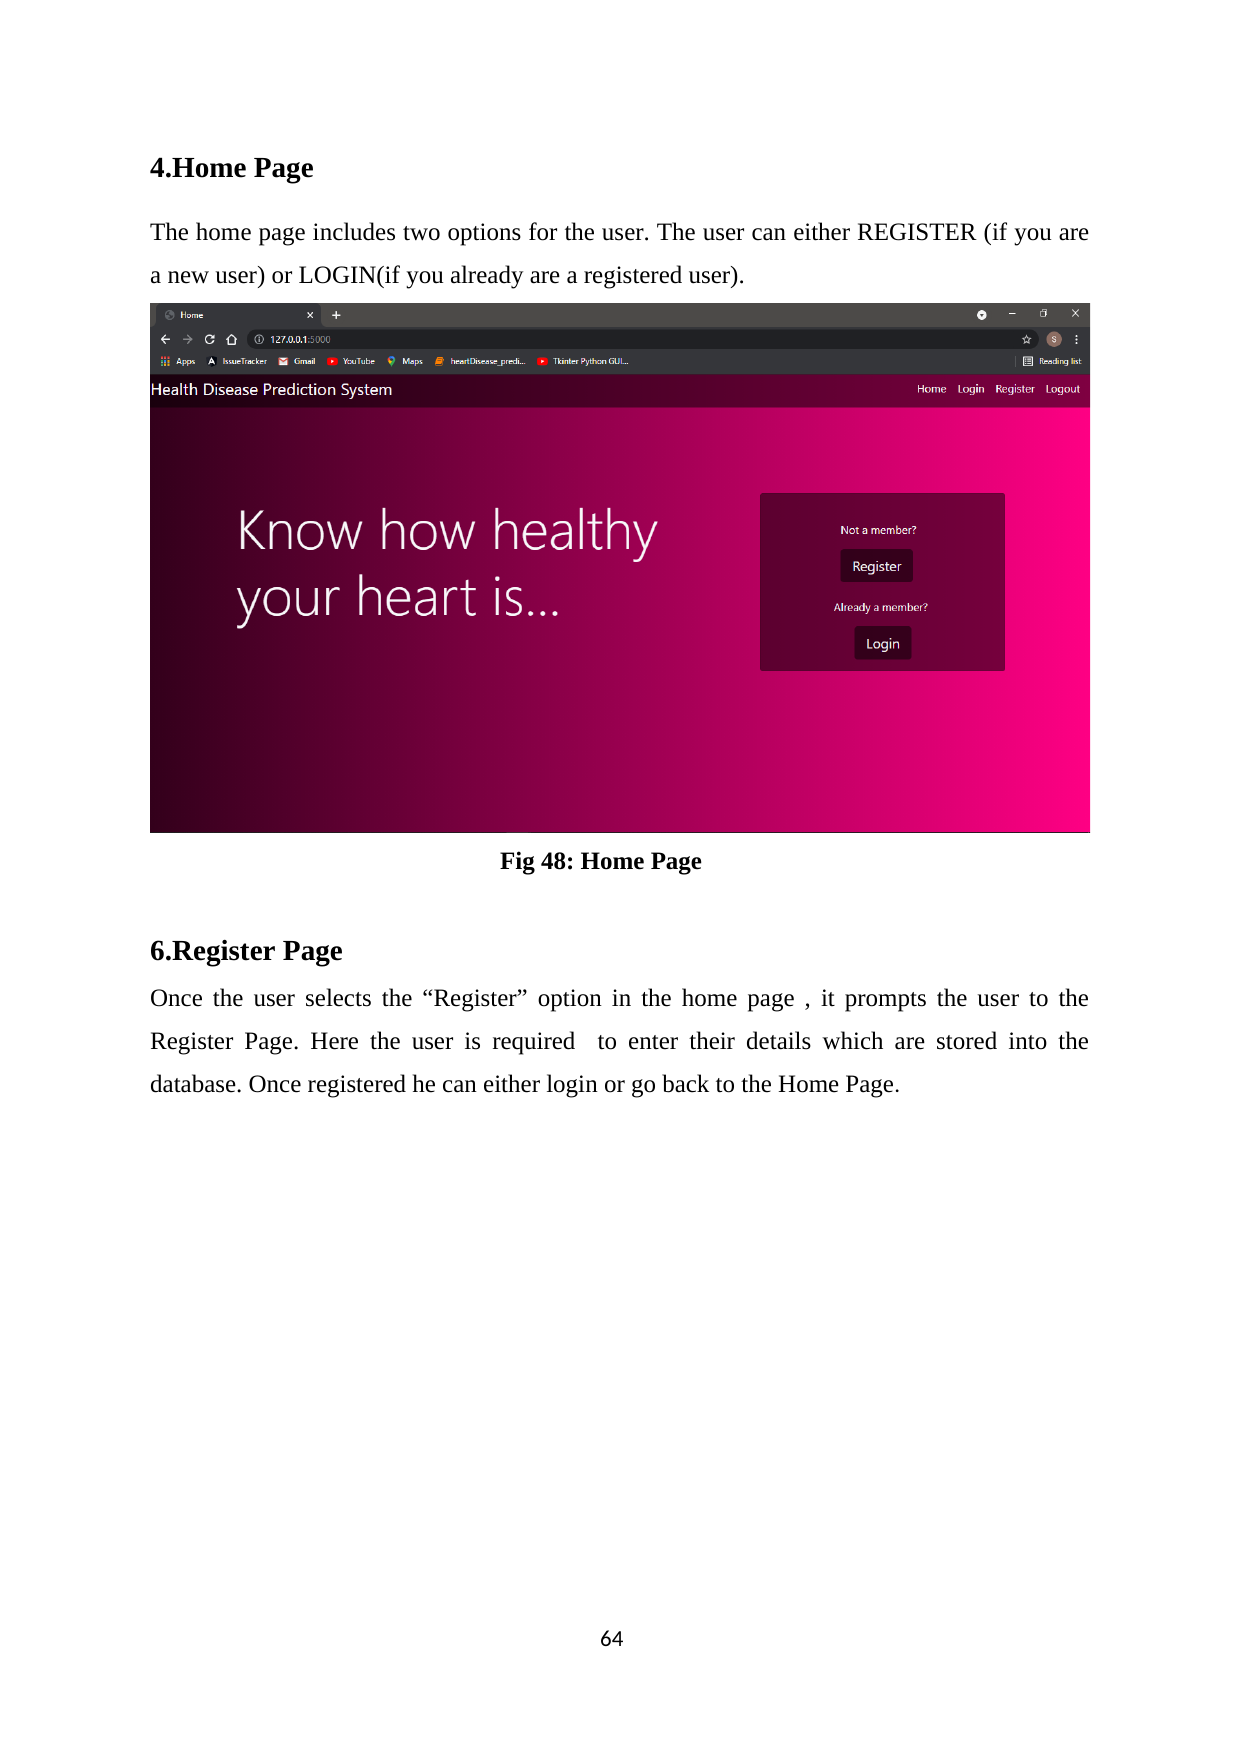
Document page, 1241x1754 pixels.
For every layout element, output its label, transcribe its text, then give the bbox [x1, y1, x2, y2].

picture [150, 303, 1091, 833]
text 4.Home Page [150, 150, 1090, 183]
text 6.Register Page [150, 933, 1090, 966]
text The home page includes two options for the user. The user can either REGISTER (if you are a new user) or LOGIN(if you already are a registered user). [150, 217, 1090, 289]
text Once the user selects the “Register” option in the home page , it prompts the user to the Register Page. Here the user is required to enter their details which are stored into the database. Once registered he can either login or go back to the Home Page. [150, 983, 1090, 1098]
text Fig 48: Home Page [150, 846, 1090, 875]
